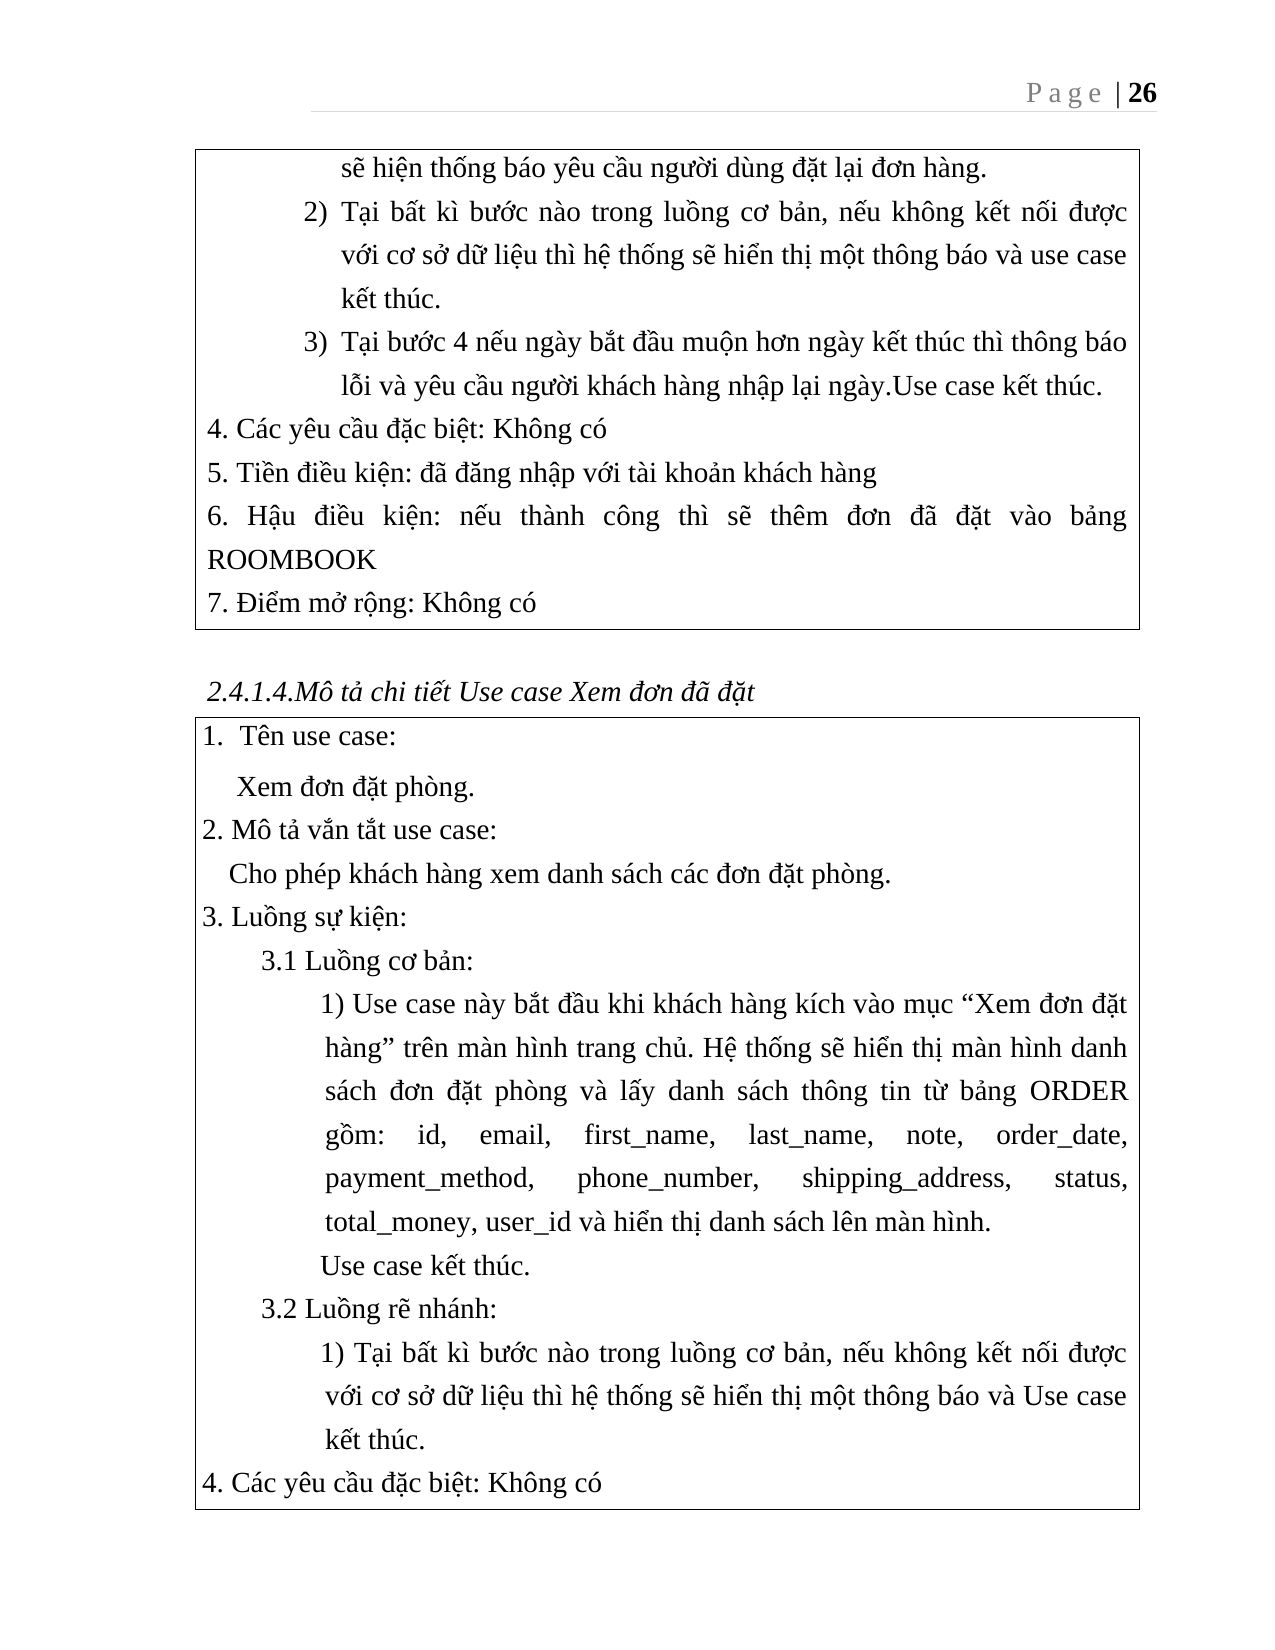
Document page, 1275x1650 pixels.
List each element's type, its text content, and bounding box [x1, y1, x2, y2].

subtitle 2.4.1.4.Mô tả chi tiết Use case Xem đơn đã đặt [207, 674, 1157, 707]
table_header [196, 150, 1139, 629]
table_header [196, 718, 1139, 1509]
